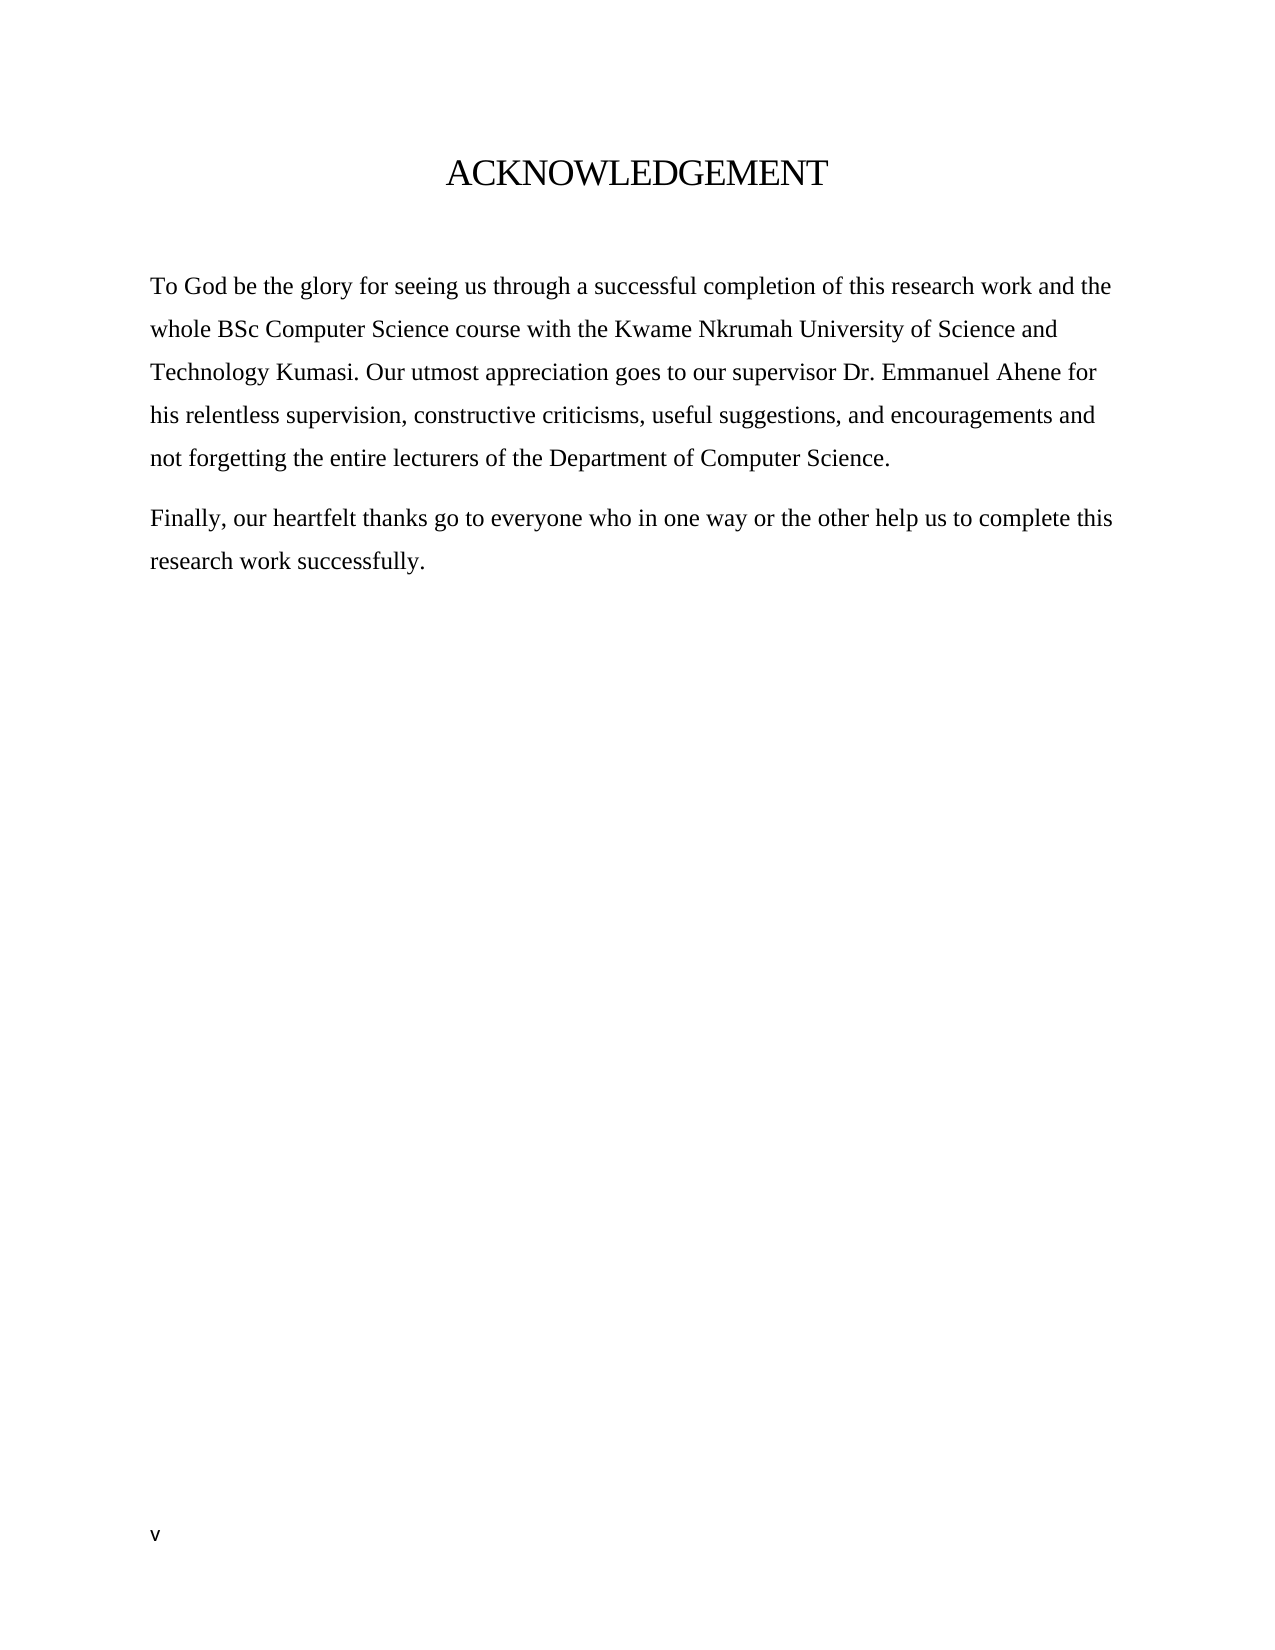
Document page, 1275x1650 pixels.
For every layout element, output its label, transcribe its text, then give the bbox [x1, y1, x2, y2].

text To God be the glory for seeing us through a successful completion of this research work and the whole BSc Computer Science course with the Kwame Nkrumah University of Science and Technology Kumasi. Our utmost appreciation goes to our supervisor Dr. Emmanuel Ahene for his relentless supervision, constructive criticisms, useful suggestions, and encouragements and not forgetting the entire lecturers of the Department of Computer Science. [150, 271, 1125, 472]
text Finally, our heartfelt thanks go to everyone who in one way or the other help us to complete this research work successfully. [150, 503, 1125, 575]
subtitle ACKNOWLEDGEMENT [150, 150, 1125, 193]
